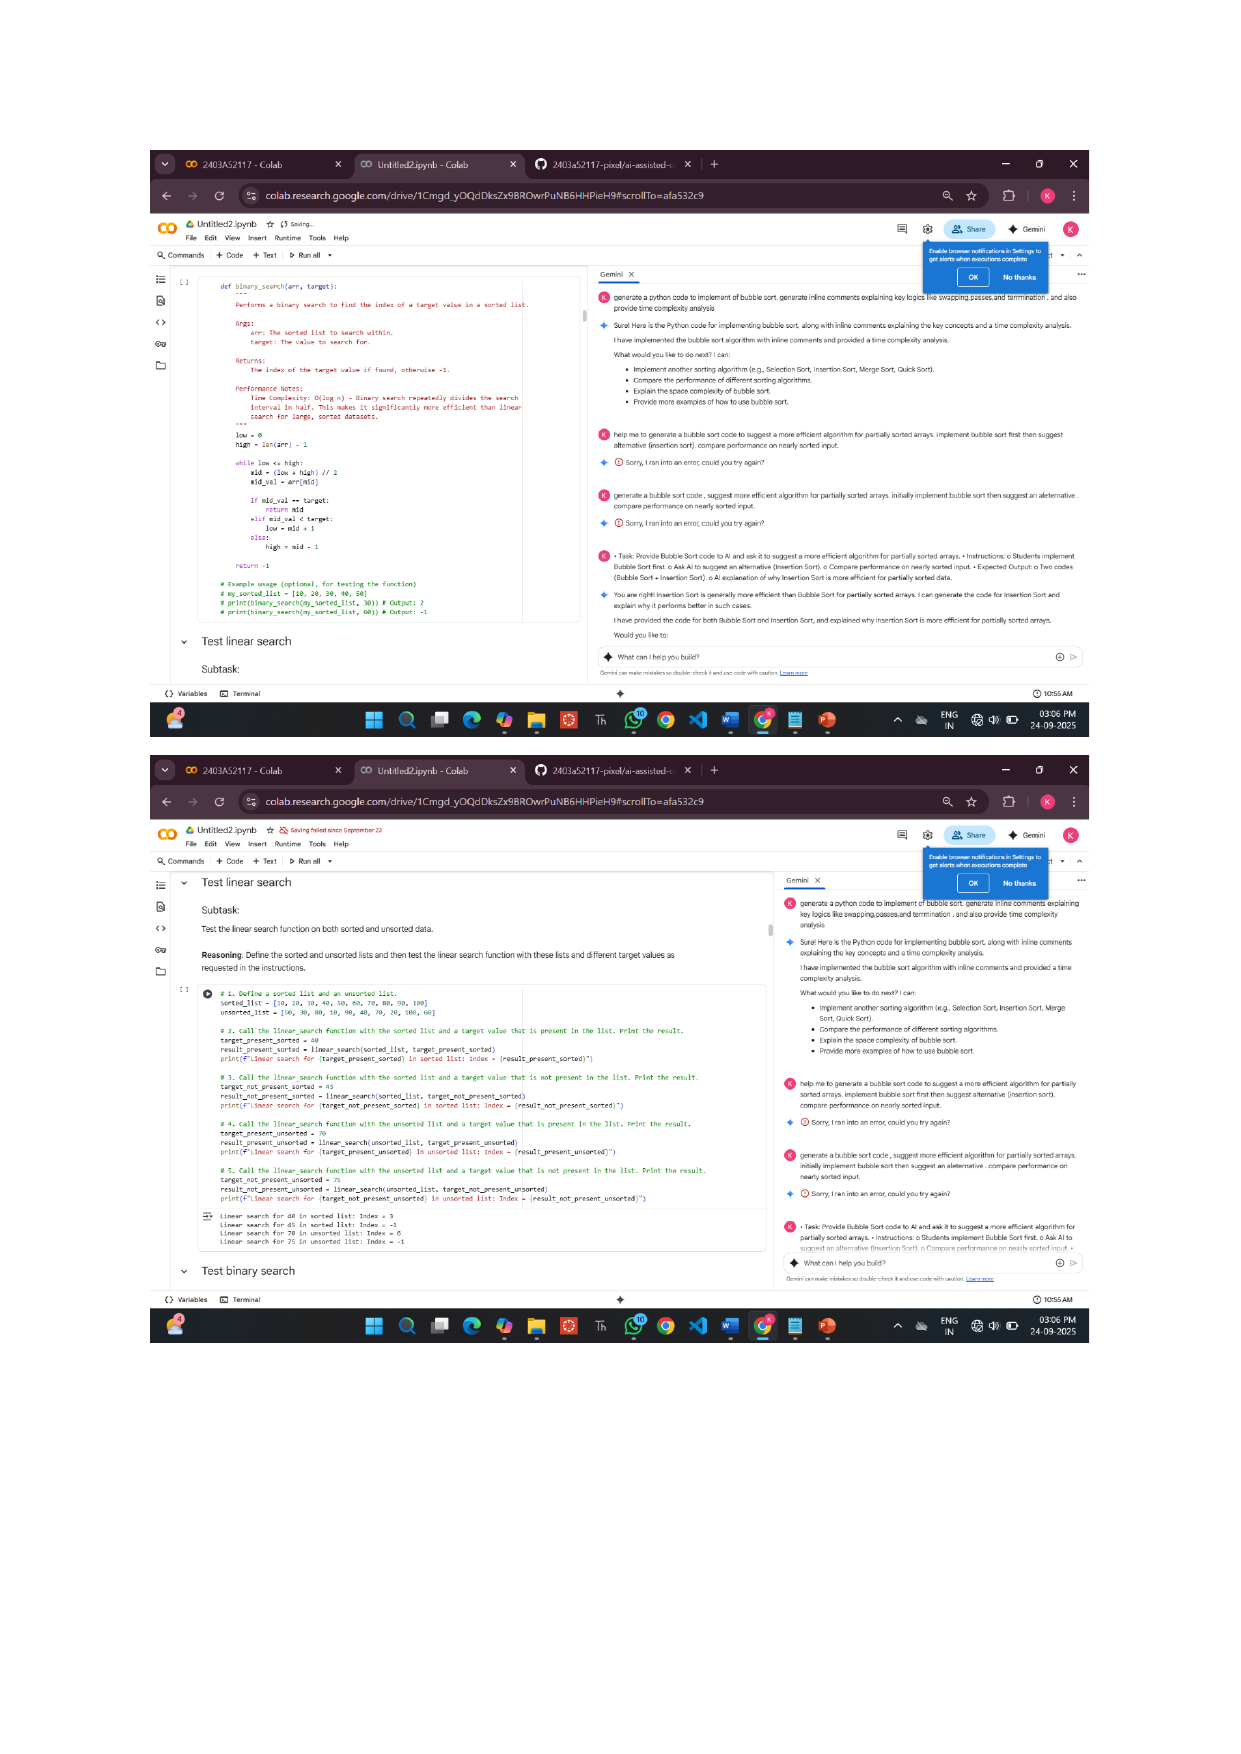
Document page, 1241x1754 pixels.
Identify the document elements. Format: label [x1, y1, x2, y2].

picture [150, 150, 1090, 737]
picture [150, 755, 1090, 1343]
